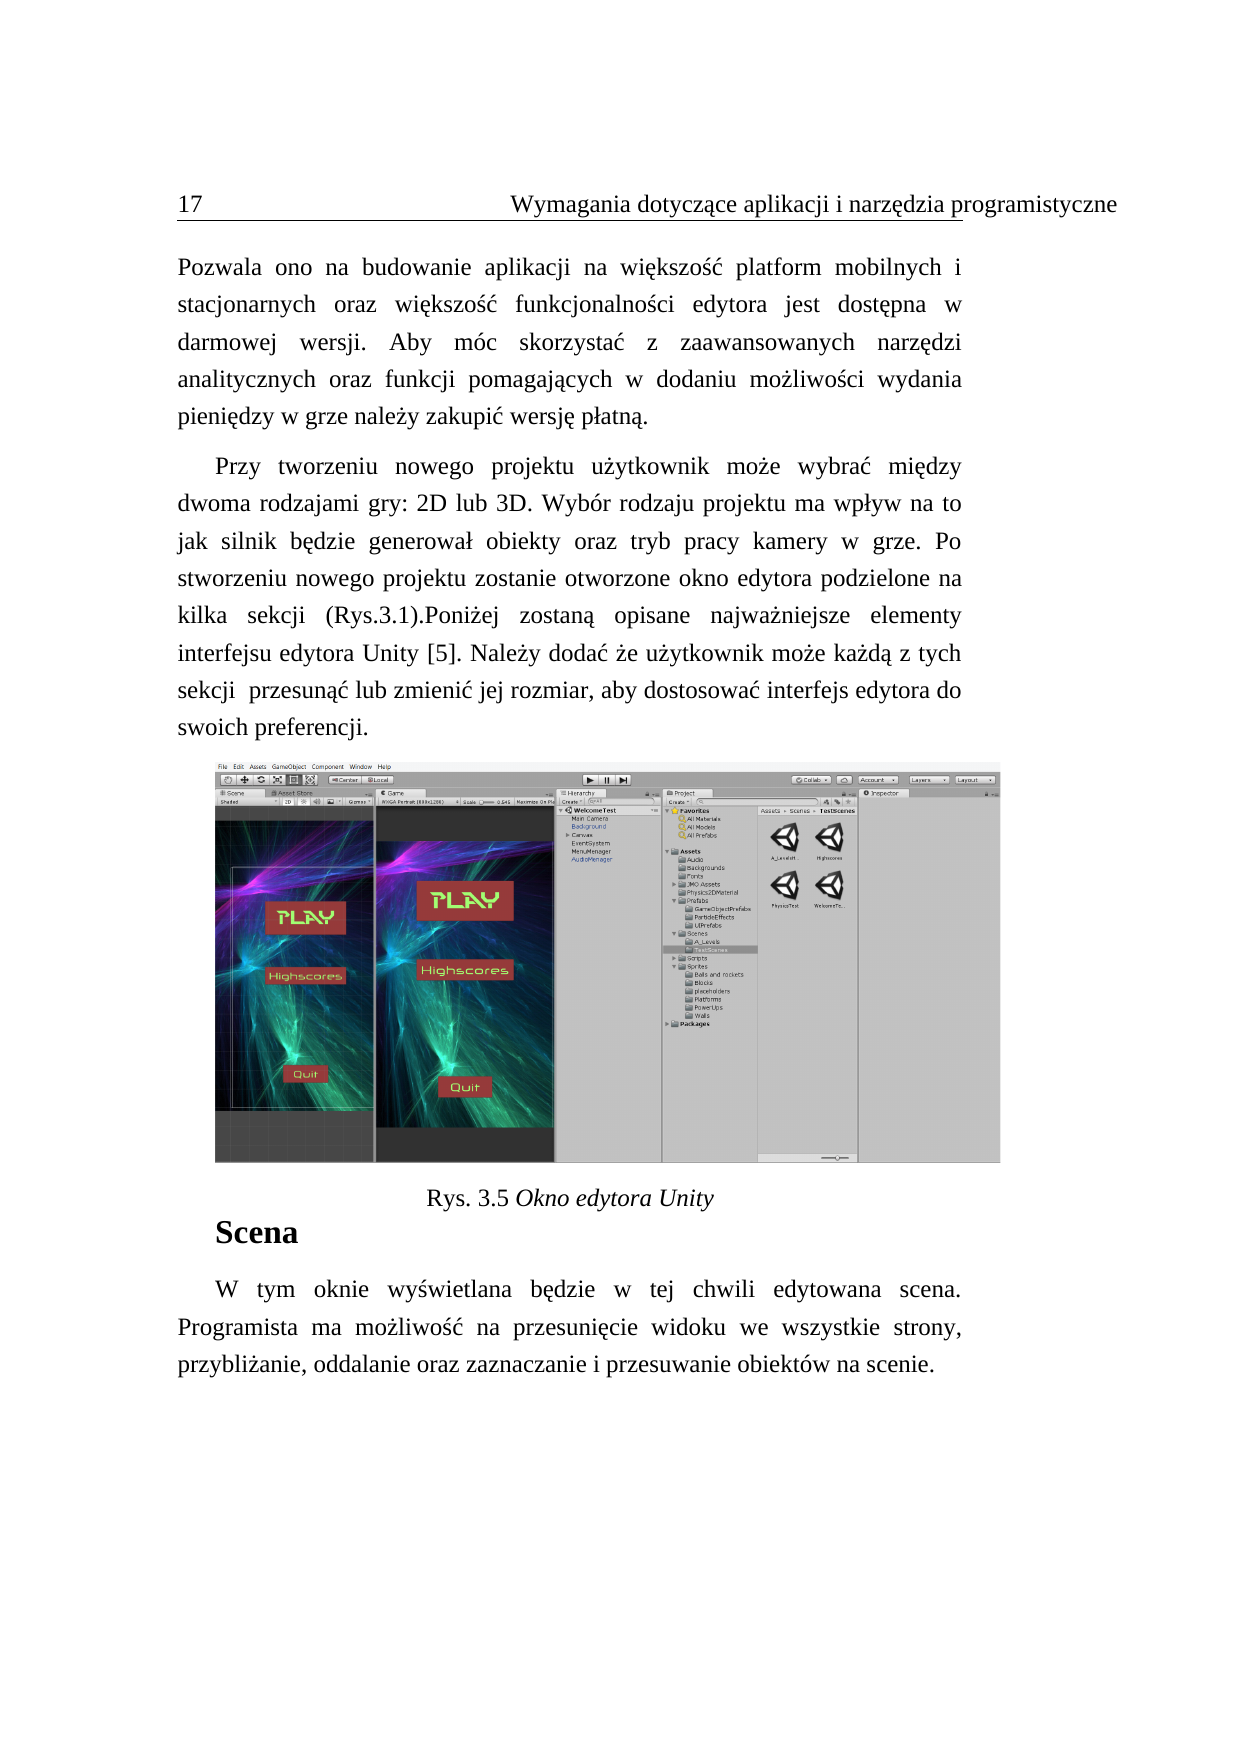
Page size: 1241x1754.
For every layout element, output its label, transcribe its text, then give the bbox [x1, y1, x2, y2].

text Przy tworzeniu nowego projektu użytkownik może wybrać między dwoma rodzajami gry: 2D lub 3D. Wybór rodzaju projektu ma wpływ na to jak silnik będzie generował obiekty oraz tryb pracy kamery w grze. Po stworzeniu nowego projektu zostanie otworzone okno edytora podzielone na kilka sekcji (Rys.3.1).Poniżej zostaną opisane najważniejsze elementy interfejsu edytora Unity [5]. Należy dodać że użytkownik może każdą z tych sekcji przesunąć lub zmienić jej rozmiar, aby dostosować interfejs edytora do swoich preferencji. [177, 451, 963, 741]
picture [215, 762, 1001, 1163]
text Scena [177, 1212, 963, 1251]
text W tym oknie wyświetlana będzie w tej chwili edytowana scena. Programista ma możliwość na przesunięcie widoku we wszystkie strony, przybliżanie, oddalanie oraz zaznaczanie i przesuwanie obiektów na scenie. [177, 1274, 963, 1378]
